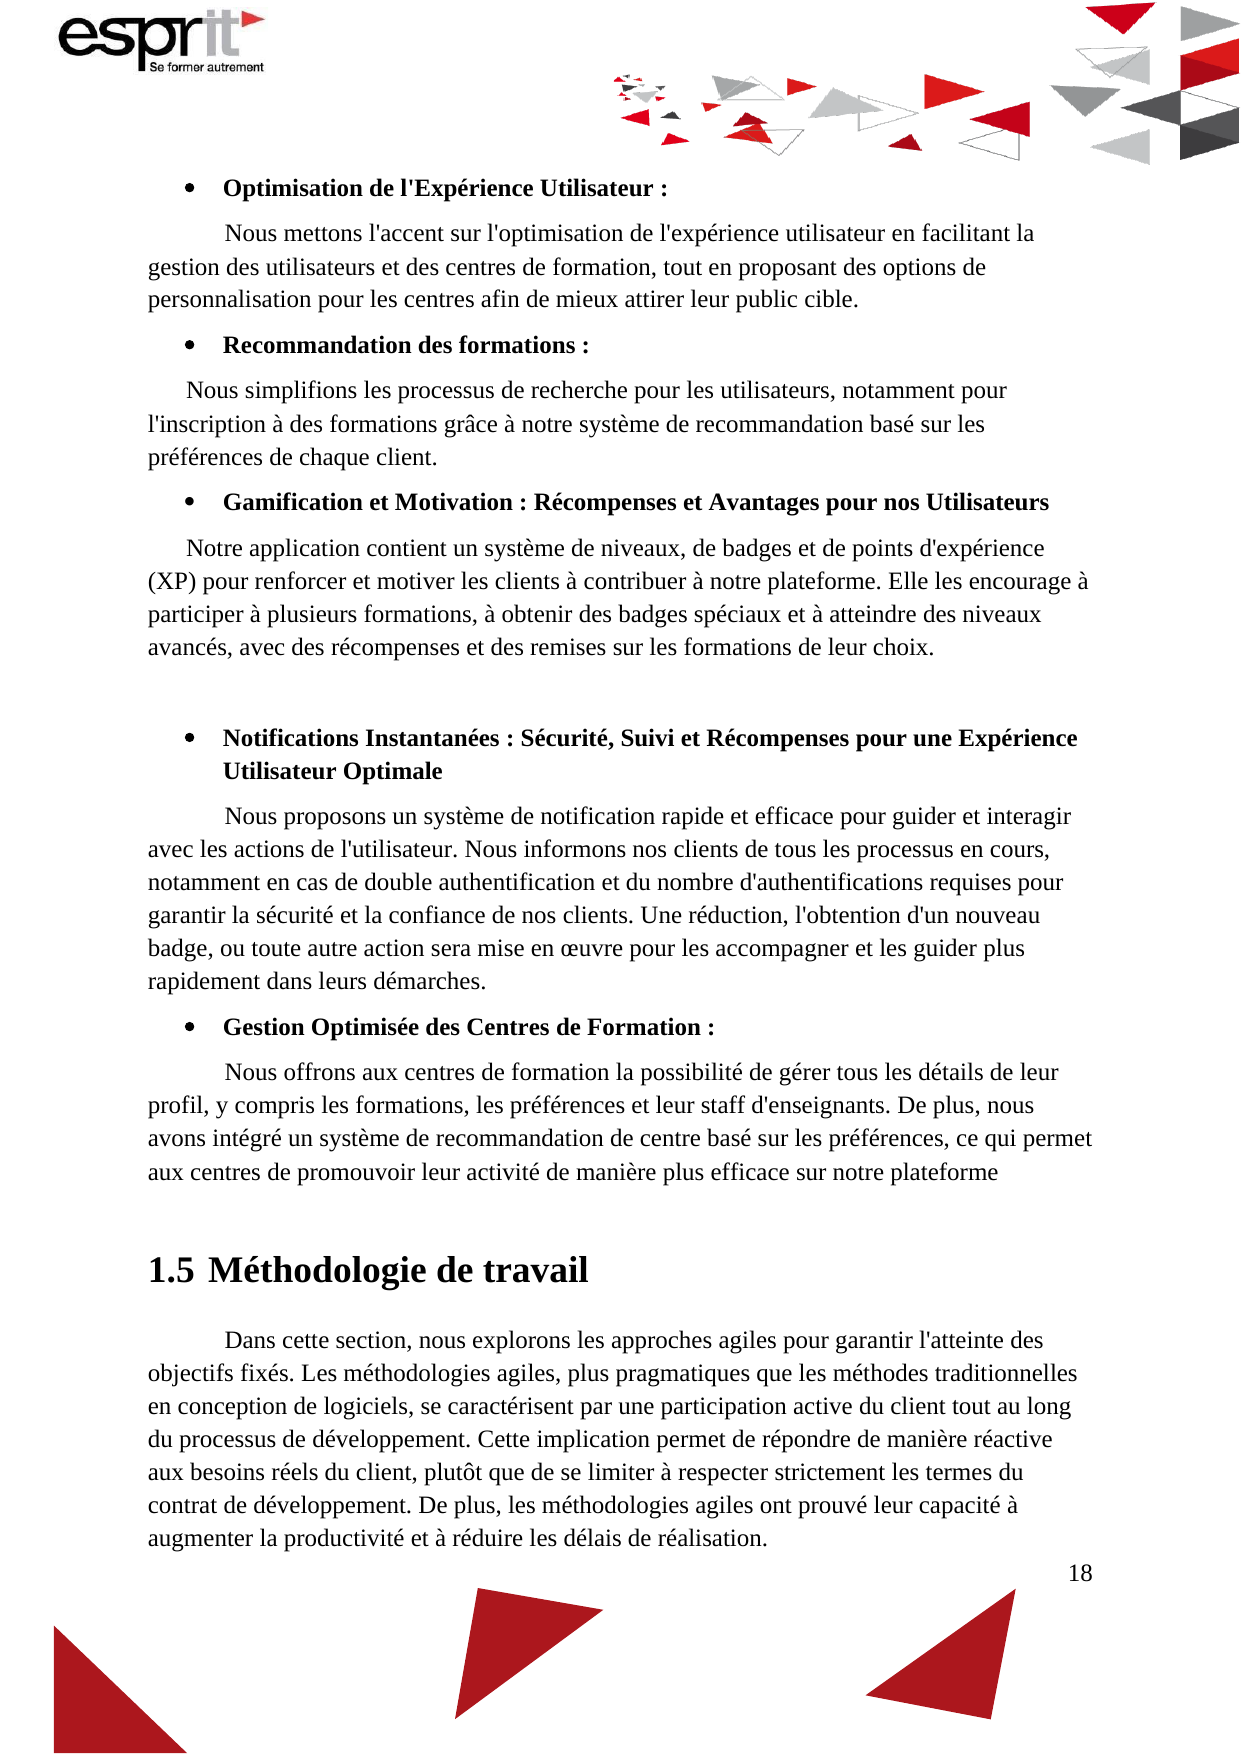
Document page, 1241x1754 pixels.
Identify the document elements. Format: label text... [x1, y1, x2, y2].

subtitle Méthodologie de travail [148, 1248, 1093, 1291]
text Notre application contient un système de niveaux, de badges et de points d'expérience (XP) pour renforcer et motiver les clients à contribuer à notre plateforme. Elle les encourage à participer à plusieurs formations, à obtenir des badges spéciaux et à atteindre des niveaux avancés, avec des récompenses et des remises sur les formations de leur choix. [148, 533, 1093, 661]
list Gestion Optimisée des Centres de Formation : [185, 1012, 1093, 1041]
text Nous offrons aux centres de formation la possibilité de gérer tous les détails de leur profil, y compris les formations, les préférences et leur staff d'enseignants. De plus, nous avons intégré un système de recommandation de centre basé sur les préférences, ce qui permet aux centres de promouvoir leur activité de manière plus efficace sur notre plateforme [148, 1057, 1093, 1185]
text Nous mettons l'accent sur l'optimisation de l'expérience utilisateur en facilitant la gestion des utilisateurs et des centres de formation, tout en proposant des options de personnalisation pour les centres afin de mieux attirer leur public cible. [148, 218, 1093, 313]
text Dans cette section, nous explorons les approches agiles pour garantir l'atteinte des objectifs fixés. Les méthodologies agiles, plus pragmatiques que les méthodes traditionnelles en conception de logiciels, se caractérisent par une participation active du client tout au long du processus de développement. Cette implication permet de répondre de manière réactive aux besoins réels du client, plutôt que de se limiter à respecter strictement les termes du contrat de développement. De plus, les méthodologies agiles ont prouvé leur capacité à augmenter la productivité et à réduire les délais de réalisation. [148, 1325, 1093, 1552]
picture [613, 0, 1241, 167]
list Optimisation de l'Expérience Utilisateur : [185, 173, 1093, 202]
text Nous proposons un système de notification rapide et efficace pour guider et interagir avec les actions de l'utilisateur. Nous informons nos clients de tous les processus en cours, notamment en cas de double authentification et du nombre d'authentifications requises pour garantir la sécurité et la confiance de nos clients. Une réduction, l'obtention d'un nouveau badge, ou toute autre action sera mise en œuvre pour les accompagner et les guider plus rapidement dans leurs démarches. [148, 801, 1093, 995]
list Notifications Instantanées : Sécurité, Suivi et Récompenses pour une Expérience Utilisateur Optimale [185, 723, 1093, 784]
text Nous simplifions les processus de recherche pour les utilisateurs, notamment pour l'inscription à des formations grâce à notre système de recommandation basé sur les préférences de chaque client. [148, 376, 1093, 470]
list Recommandation des formations : [185, 330, 1093, 359]
list Gamification et Motivation : Récompenses et Avantages pour nos Utilisateurs [185, 487, 1093, 516]
picture [54, 7, 269, 75]
